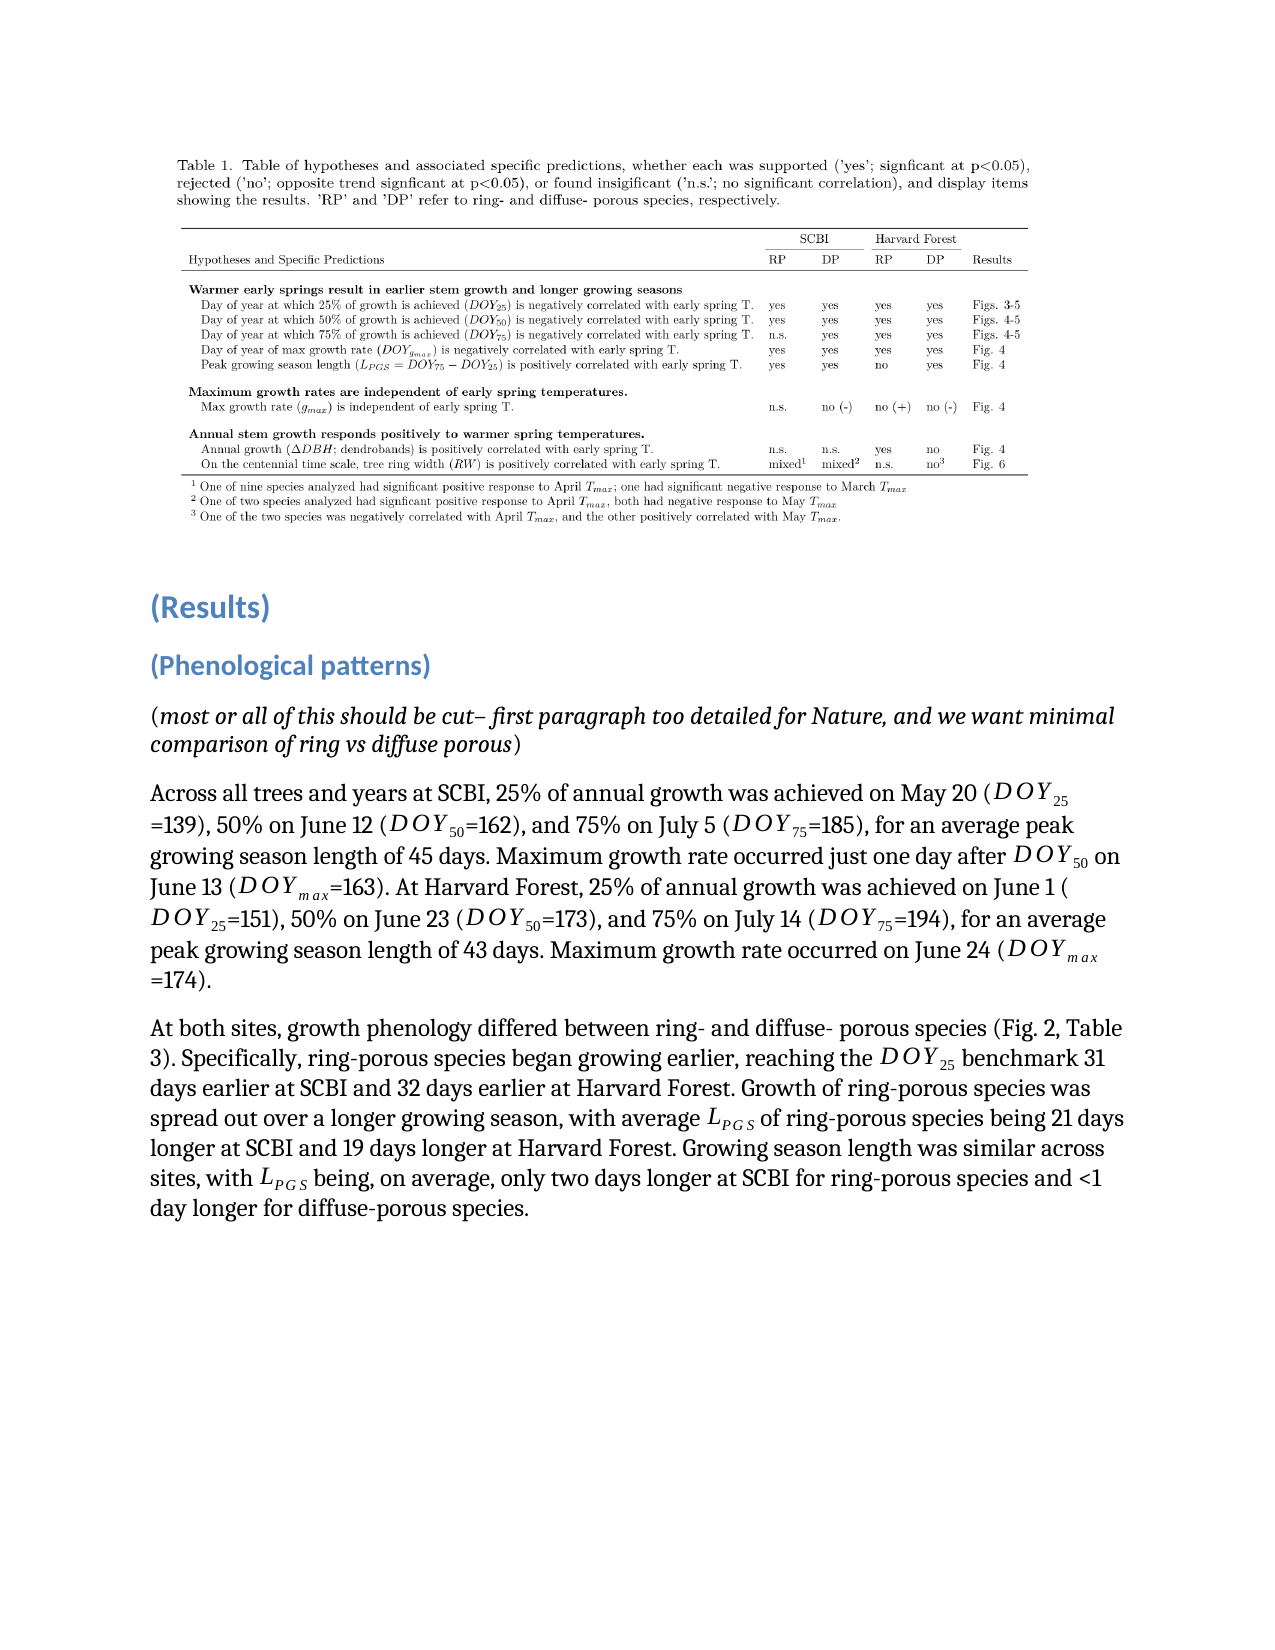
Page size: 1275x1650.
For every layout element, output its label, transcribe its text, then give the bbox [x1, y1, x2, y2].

text (most or all of this should be cut– first paragraph too detailed for Nature, and we want minimal comparison of ring vs diffuse porous) [150, 702, 1125, 759]
text At both sites, growth phenology differed between ring- and diffuse- porous species (Fig. 2, Table 3). Specifically, ring-porous species began growing earlier, reaching the benchmark 31 days earlier at SCBI and 32 days earlier at Harvard Forest. Growth of ring-porous species was spread out over a longer growing season, with average of ring-porous species being 21 days longer at SCBI and 19 days longer at Harvard Forest. Growing season length was similar across sites, with being, on average, only two days longer at SCBI for ring-porous species and <1 day longer for diffuse-porous species. [150, 1013, 1125, 1223]
picture [168, 150, 1044, 536]
text Across all trees and years at SCBI, 25% of annual growth was achieved on May 20 (=139), 50% on June 12 (=162), and 75% on July 5 (=185), for an average peak growing season length of 45 days. Maximum growth rate occurred just one day after on June 13 (=163). At Harvard Forest, 25% of annual growth was achieved on June 1 (=151), 50% on June 23 (=173), and 75% on July 14 (=194), for an average peak growing season length of 43 days. Maximum growth rate occurred on June 24 (=174). [150, 778, 1125, 995]
subtitle (Phenological patterns) [150, 647, 1125, 683]
subtitle (Results) [150, 586, 1125, 626]
